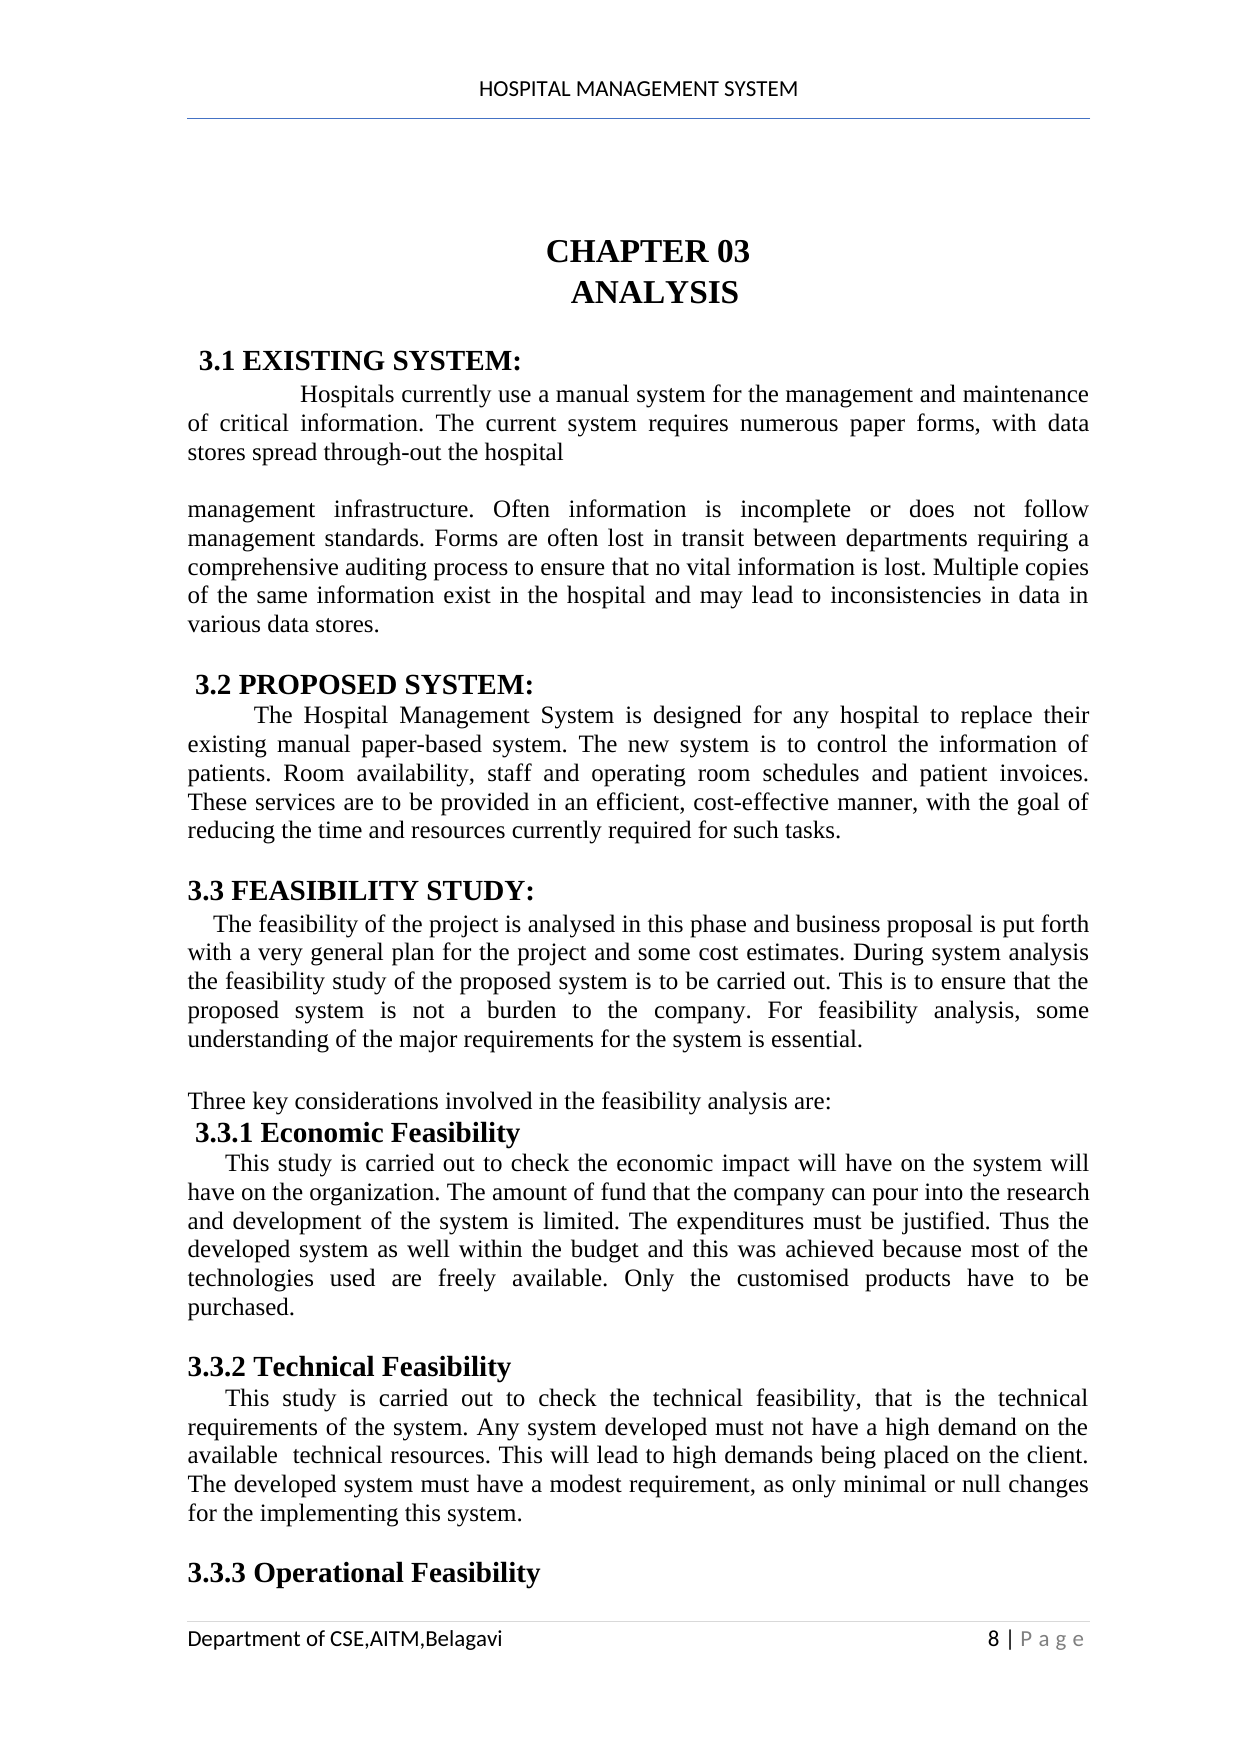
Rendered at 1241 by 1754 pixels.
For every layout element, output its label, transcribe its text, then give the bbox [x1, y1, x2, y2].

text The feasibility of the project is analysed in this phase and business proposal is put forth with a very general plan for the project and some cost estimates. During system analysis the feasibility study of the proposed system is to be carried out. This is to ensure that the proposed system is not a burden to the company. For feasibility analysis, some understanding of the major requirements for the system is essential. [187, 909, 1090, 1052]
text CHAPTER 03 [187, 231, 1090, 270]
list Hospitals currently use a manual system for the management and maintenance of critical information. The current system requires numerous paper forms, with data stores spread through-out the hospital [187, 379, 1090, 466]
list management infrastructure. Often information is incomplete or does not follow management standards. Forms are often lost in transit between departments requiring a comprehensive auditing process to ensure that no vital information is lost. Multiple copies of the same information exist in the hospital and may lead to inconsistencies in data in various data stores. [187, 494, 1090, 638]
text ANALYSIS [187, 272, 1090, 311]
list 3.3.3 Operational Feasibility [187, 1556, 1090, 1589]
list The Hospital Management System is designed for any hospital to replace their existing manual paper-based system. The new system is to control the information of patients. Room availability, staff and operating room schedules and patient invoices. These services are to be provided in an efficient, cost-effective manner, with the goal of reducing the time and resources currently required for such tasks. [187, 700, 1090, 844]
list Three key considerations involved in the feasibility analysis are: [187, 1086, 1090, 1115]
list This study is carried out to check the economic impact will have on the system will have on the organization. The amount of fund that the company can pour into the research and development of the system is limited. The expenditures must be justified. Thus the developed system as well within the budget and this was achieved because most of the technologies used are freely available. Only the customised products have to be purchased. [187, 1148, 1090, 1321]
list 3.3 FEASIBILITY STUDY: [187, 873, 1090, 906]
list 3.2 PROPOSED SYSTEM: [187, 667, 1090, 700]
list 3.3.2 Technical Feasibility [187, 1349, 1090, 1383]
list This study is carried out to check the technical feasibility, that is the technical requirements of the system. Any system developed must not have a high demand on the available technical resources. This will lead to high demands being placed on the client. The developed system must have a modest requirement, as only minimal or null changes for the implementing this system. [187, 1383, 1090, 1527]
list 3.3.1 Economic Feasibility [187, 1115, 1090, 1148]
text 3.1 EXISTING SYSTEM: [187, 343, 1090, 377]
